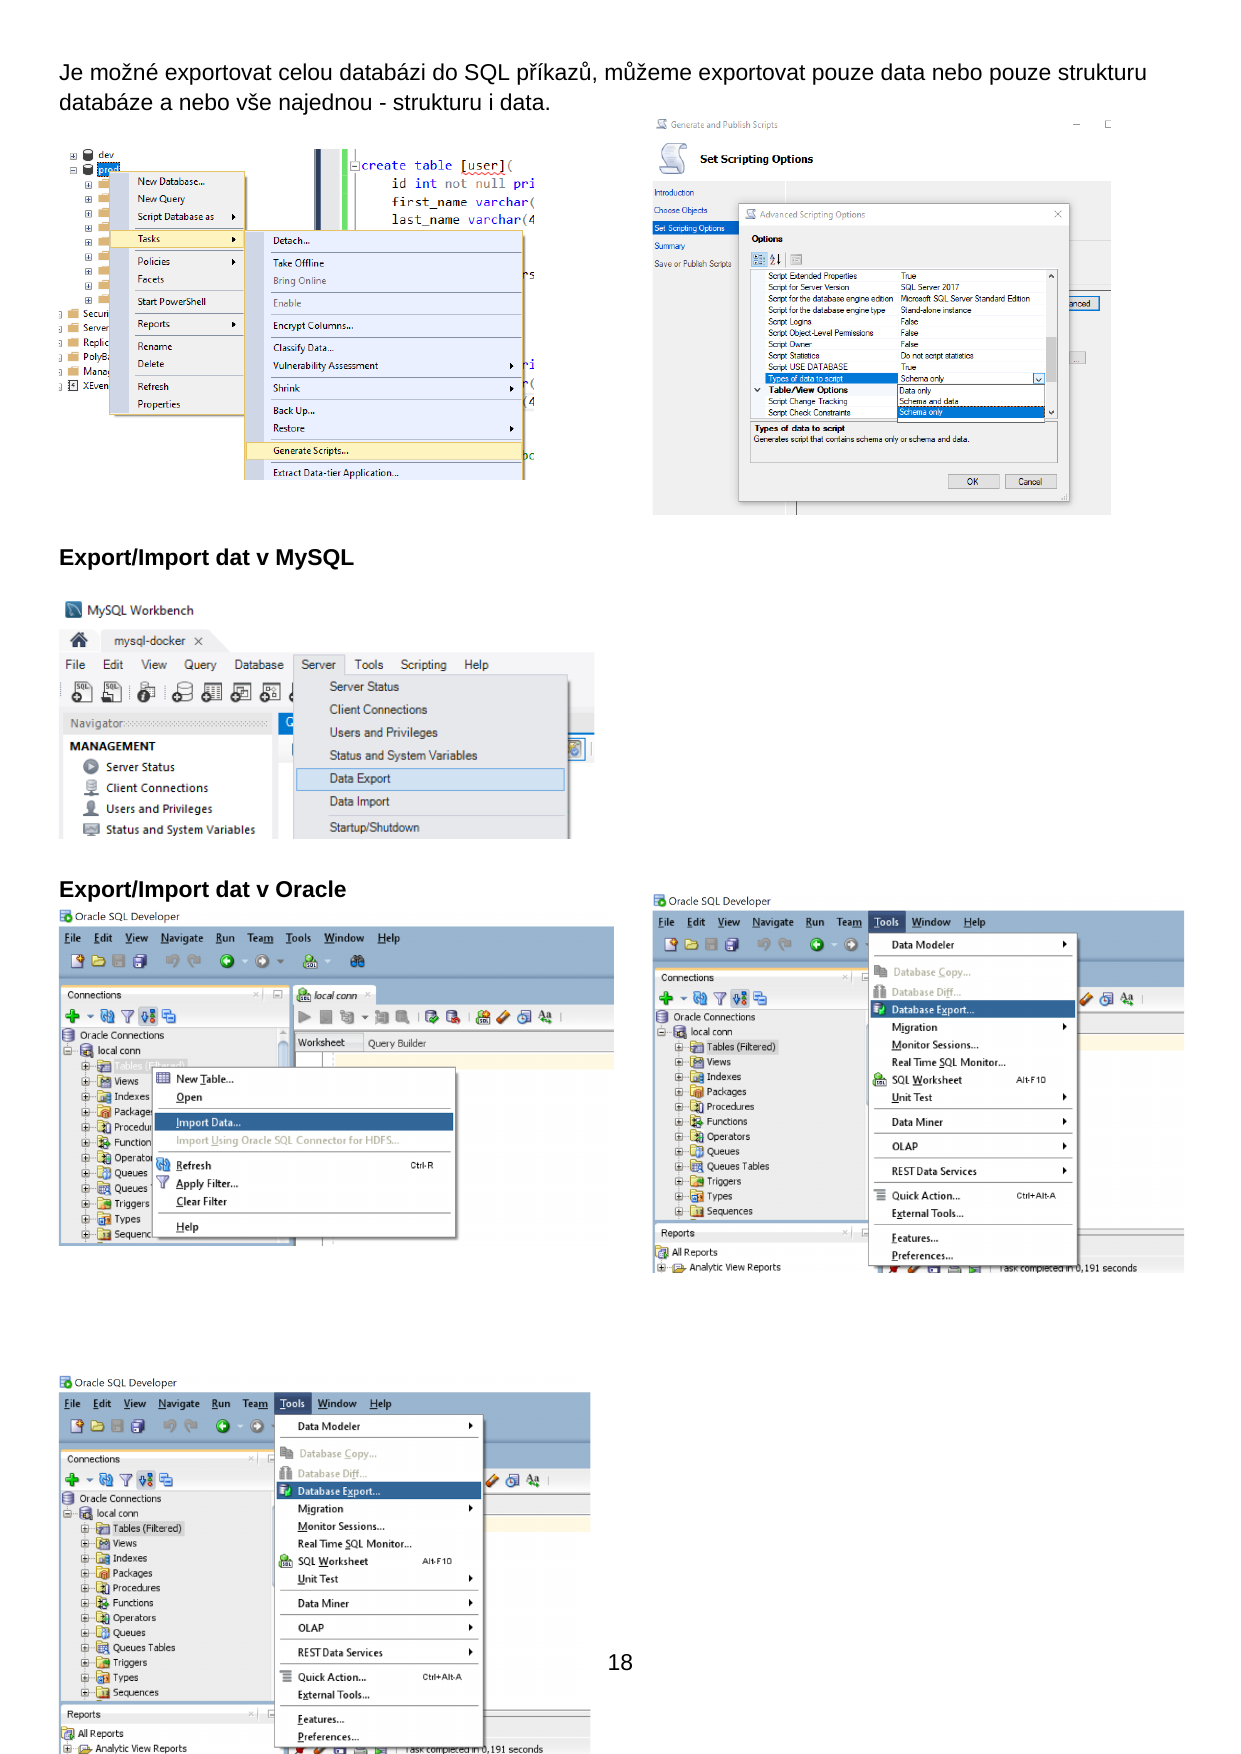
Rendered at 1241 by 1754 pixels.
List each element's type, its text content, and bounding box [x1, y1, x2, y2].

picture [652, 893, 1185, 1273]
text Je možné exportovat celou databázi do SQL příkazů, můžeme exportovat pouze data nebo pouze strukturu databáze a nebo vše najednou - strukturu i data. [59, 59, 1181, 116]
text Export/Import dat v MySQL [59, 544, 1181, 570]
text Export/Import dat v Oracle [59, 876, 1181, 903]
picture [58, 596, 595, 839]
picture [58, 906, 614, 1246]
picture [58, 1374, 591, 1754]
picture [58, 149, 534, 480]
picture [652, 116, 1111, 515]
